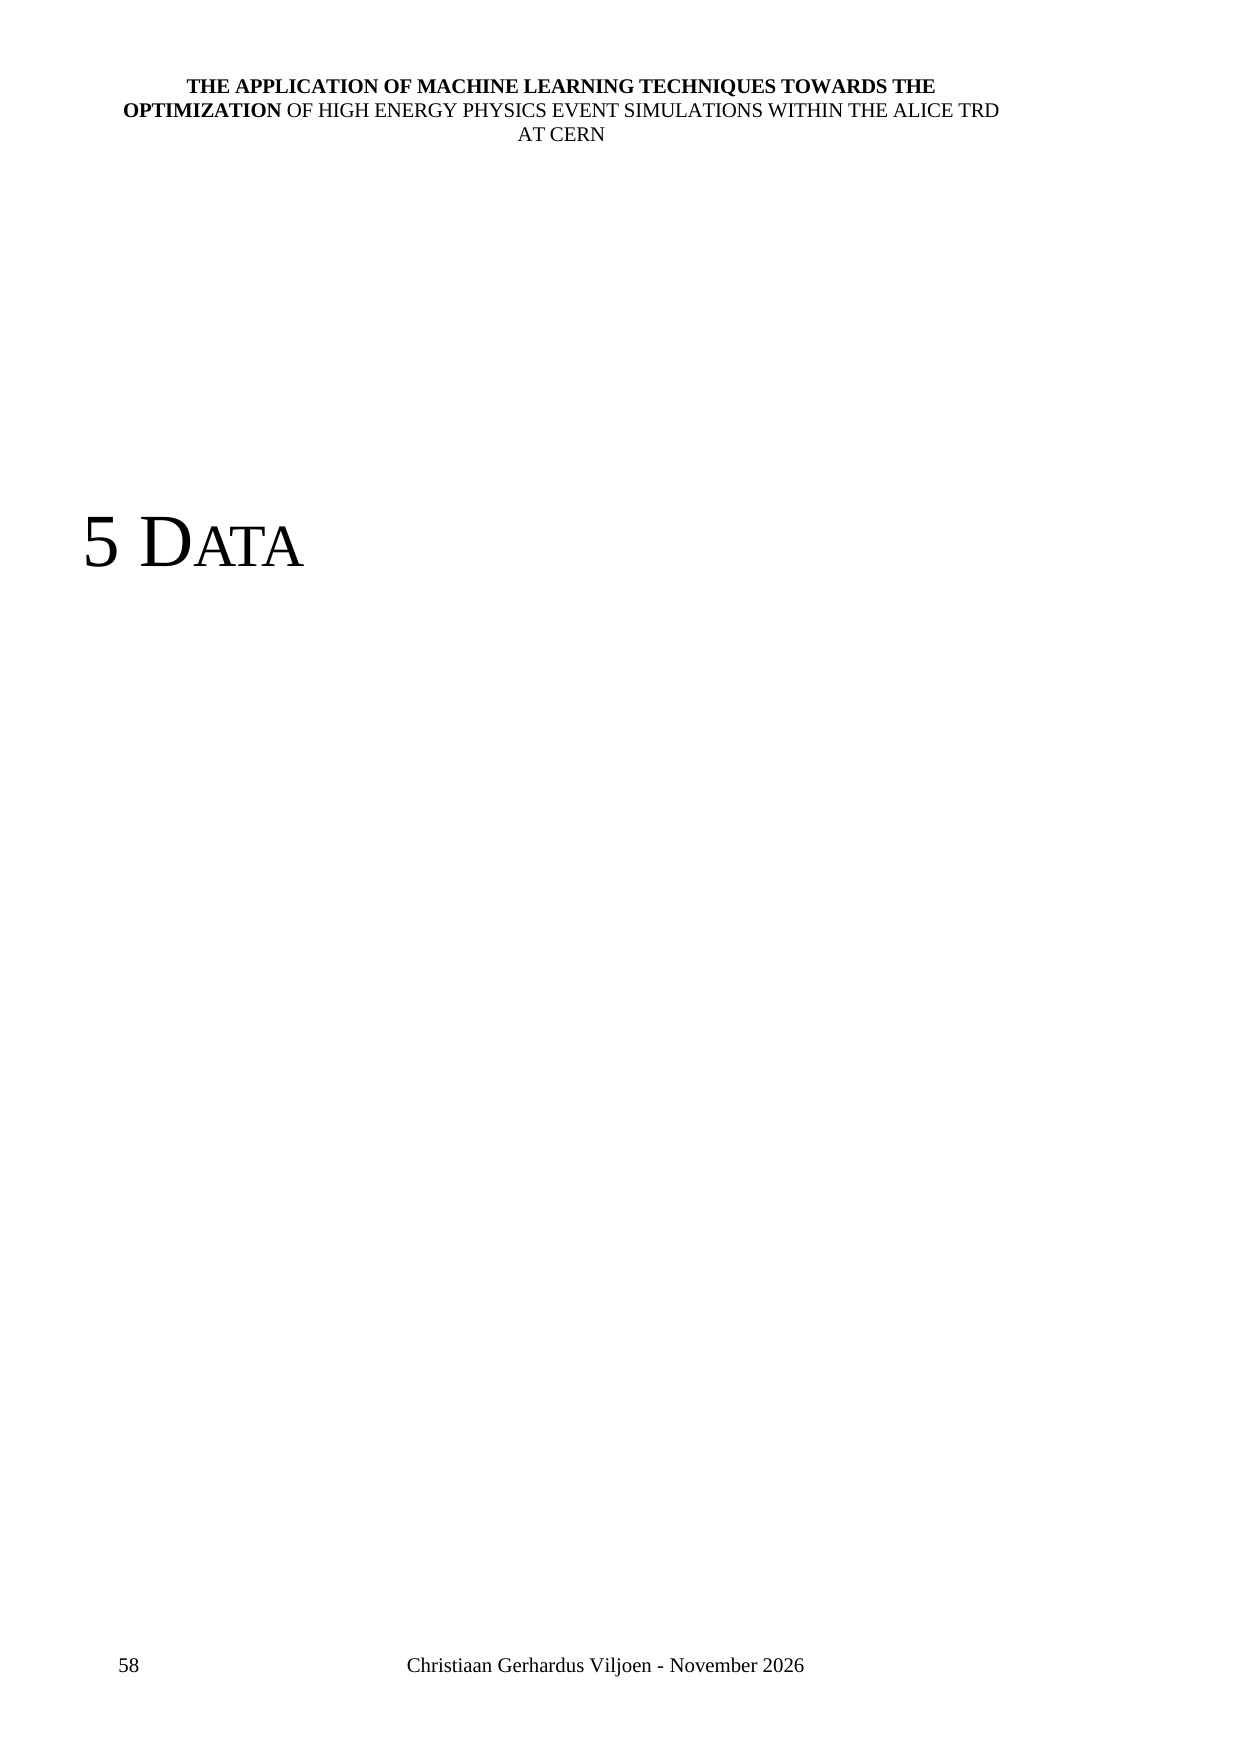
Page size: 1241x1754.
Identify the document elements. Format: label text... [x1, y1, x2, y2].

subtitle Data [83, 496, 1004, 582]
